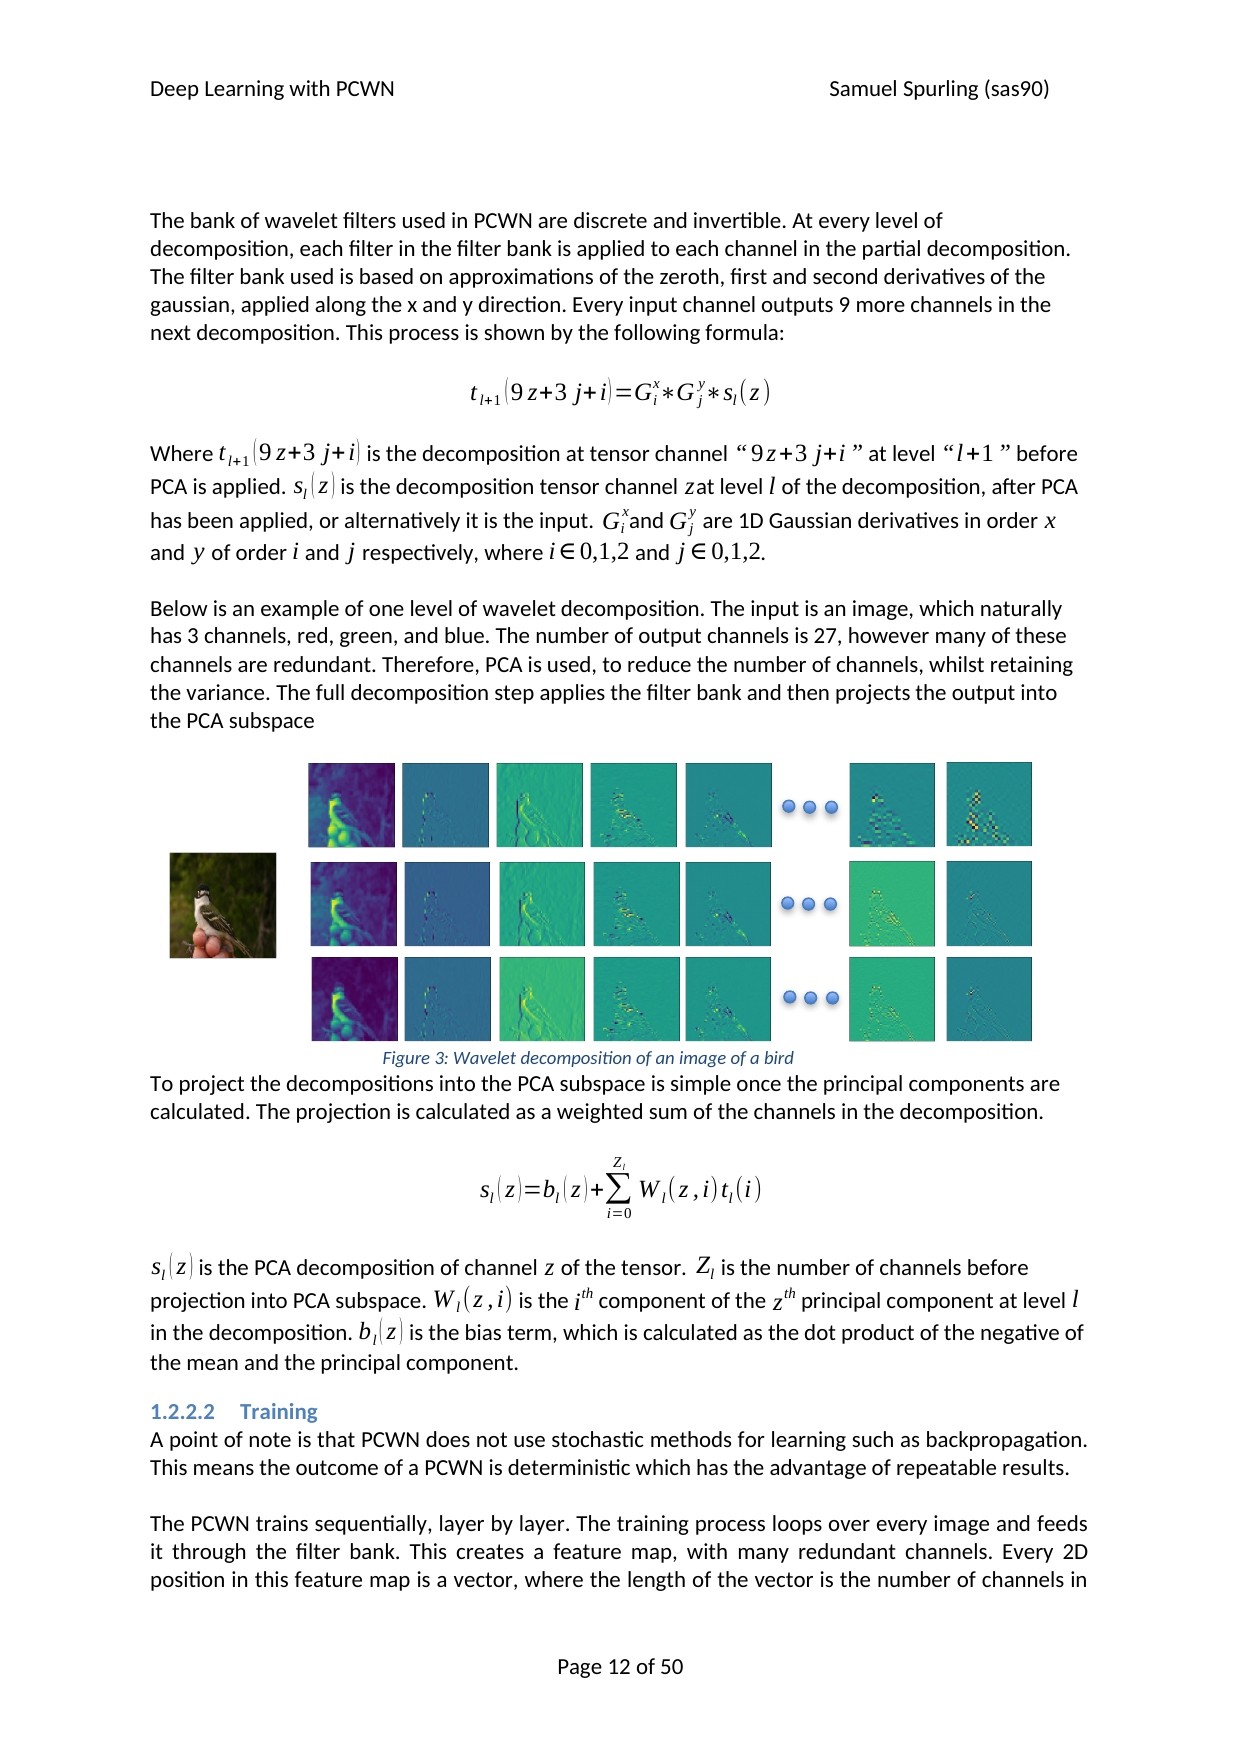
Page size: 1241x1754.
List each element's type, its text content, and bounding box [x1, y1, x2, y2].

picture [492, 760, 585, 851]
picture [400, 859, 492, 950]
text The bank of wavelet filters used in PCWN are discrete and invertible. At every level of decomposition, each filter in the filter bank is applied to each channel in the partial decomposition. The filter bank used is based on approximations of the zeroth, first and second derivatives of the gaussian, applied along the x and y direction. Every input channel outputs 9 more channels in the next decomposition. This process is shown by the following formula: [150, 206, 1090, 346]
picture [495, 859, 587, 950]
picture [942, 954, 1034, 1045]
picture [495, 954, 587, 1045]
picture [589, 859, 773, 950]
picture [942, 858, 1034, 950]
picture [589, 954, 773, 1045]
picture [164, 849, 279, 963]
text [150, 1509, 1090, 1593]
text Below is an example of one level of wavelet decomposition. The input is an image, which naturally has 3 channels, red, green, and blue. The number of output channels is 27, however many of these channels are redundant. Therefore, PCA is used, to reduce the number of channels, whilst retaining the variance. The full decomposition step applies the filter bank and then projects the output into the PCA subspace [150, 594, 1090, 734]
text A point of note is that PCWN does not use stochastic methods for learning such as backpropagation. This means the outcome of a PCWN is deterministic which has the advantage of repeatable results. [150, 1425, 1090, 1481]
picture [307, 954, 493, 1045]
picture [845, 760, 937, 851]
picture [304, 760, 397, 851]
subtitle Training [150, 1397, 1090, 1425]
picture [681, 760, 774, 851]
text is the PCA decomposition of channel of the tensor. is the number of channels before projection into PCA subspace. is the component of the principal component at level in the decomposition. is the bias term, which is calculated as the dot product of the negative of the mean and the principal component. [150, 1251, 1090, 1377]
picture [845, 858, 937, 950]
text Where is the decomposition at tensor channel at level before PCA is applied. is the decomposition tensor channel at level of the decomposition, after PCA has been applied, or alternatively it is the input. and are 1D Gaussian derivatives in order and of order and respectively, where and . [150, 437, 1090, 566]
picture [942, 759, 1034, 850]
picture [398, 760, 491, 851]
picture [845, 954, 937, 1045]
picture [586, 760, 679, 851]
picture [306, 859, 399, 950]
